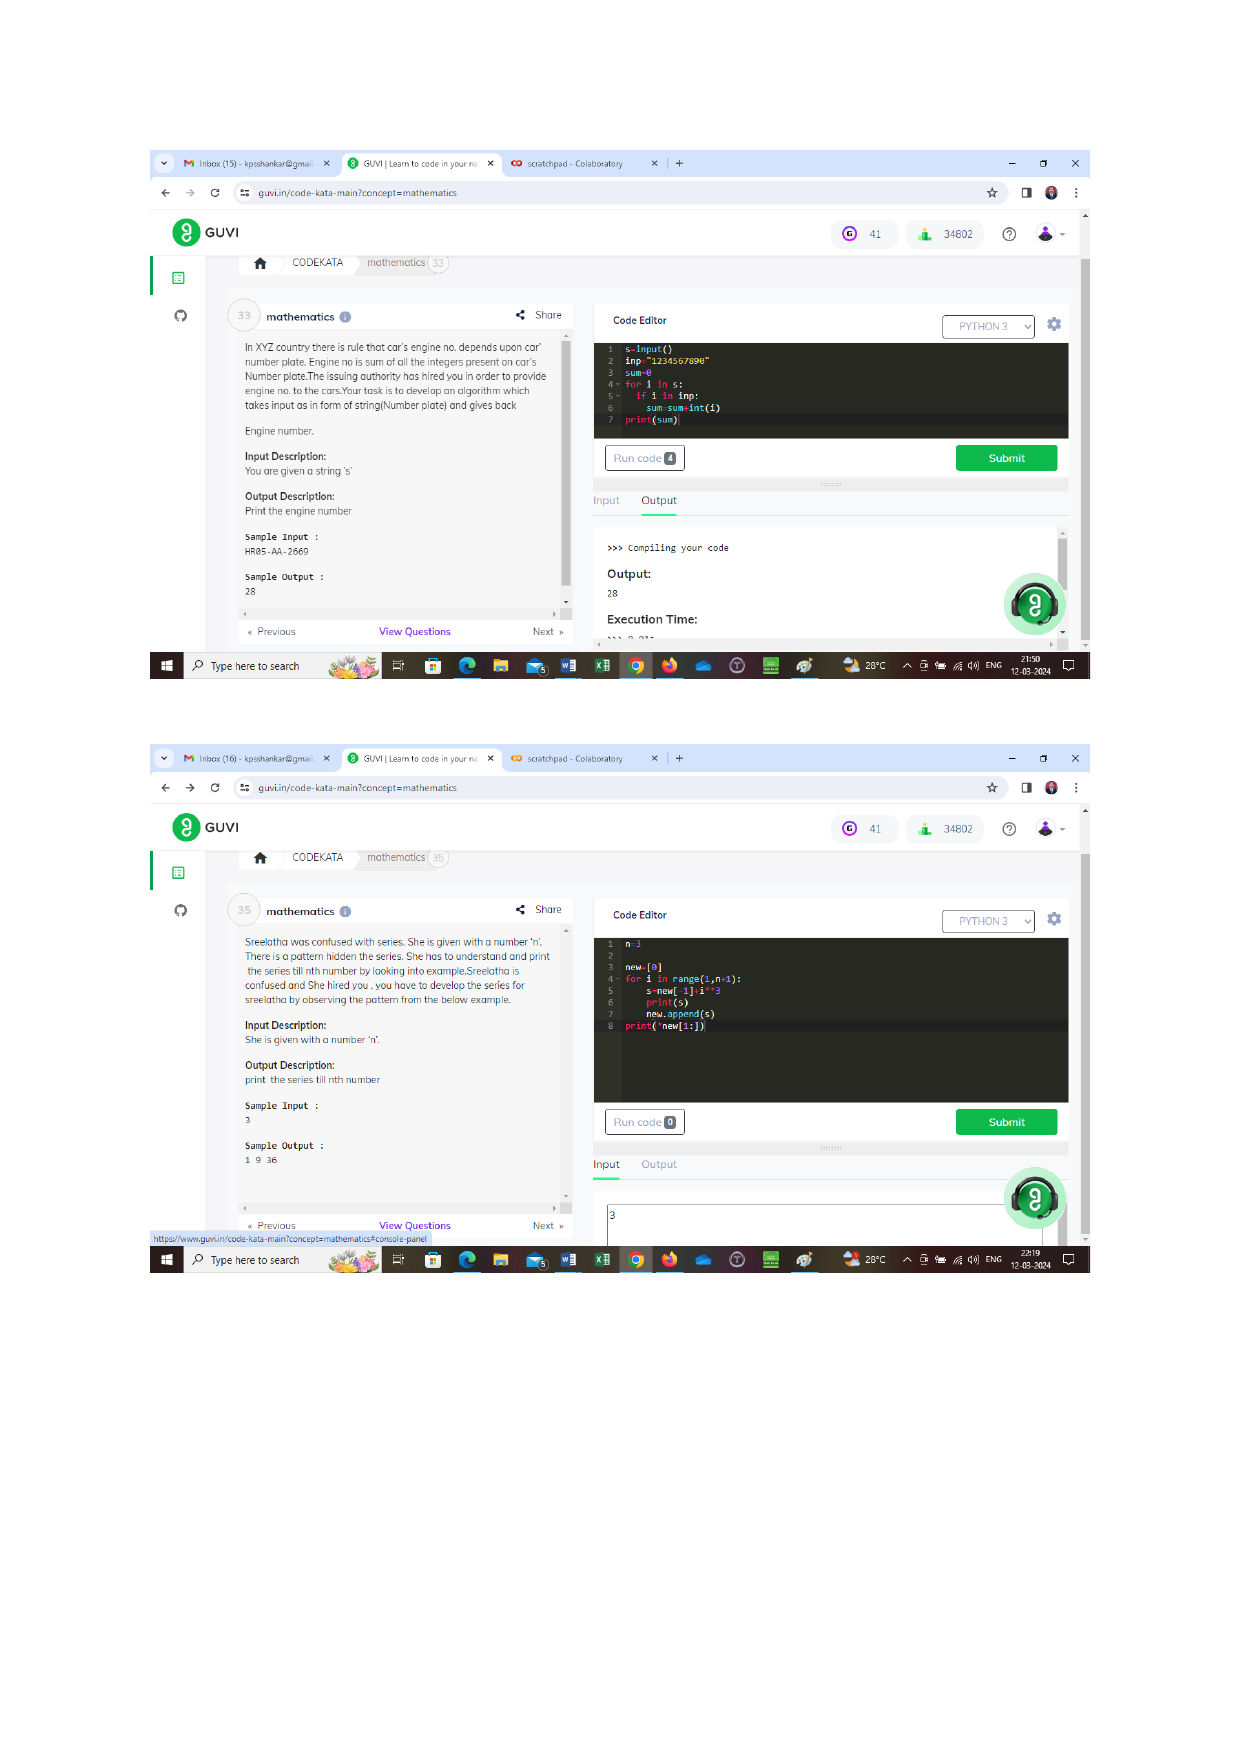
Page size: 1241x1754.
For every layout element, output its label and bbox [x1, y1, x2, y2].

picture [150, 150, 1091, 679]
picture [150, 744, 1091, 1273]
